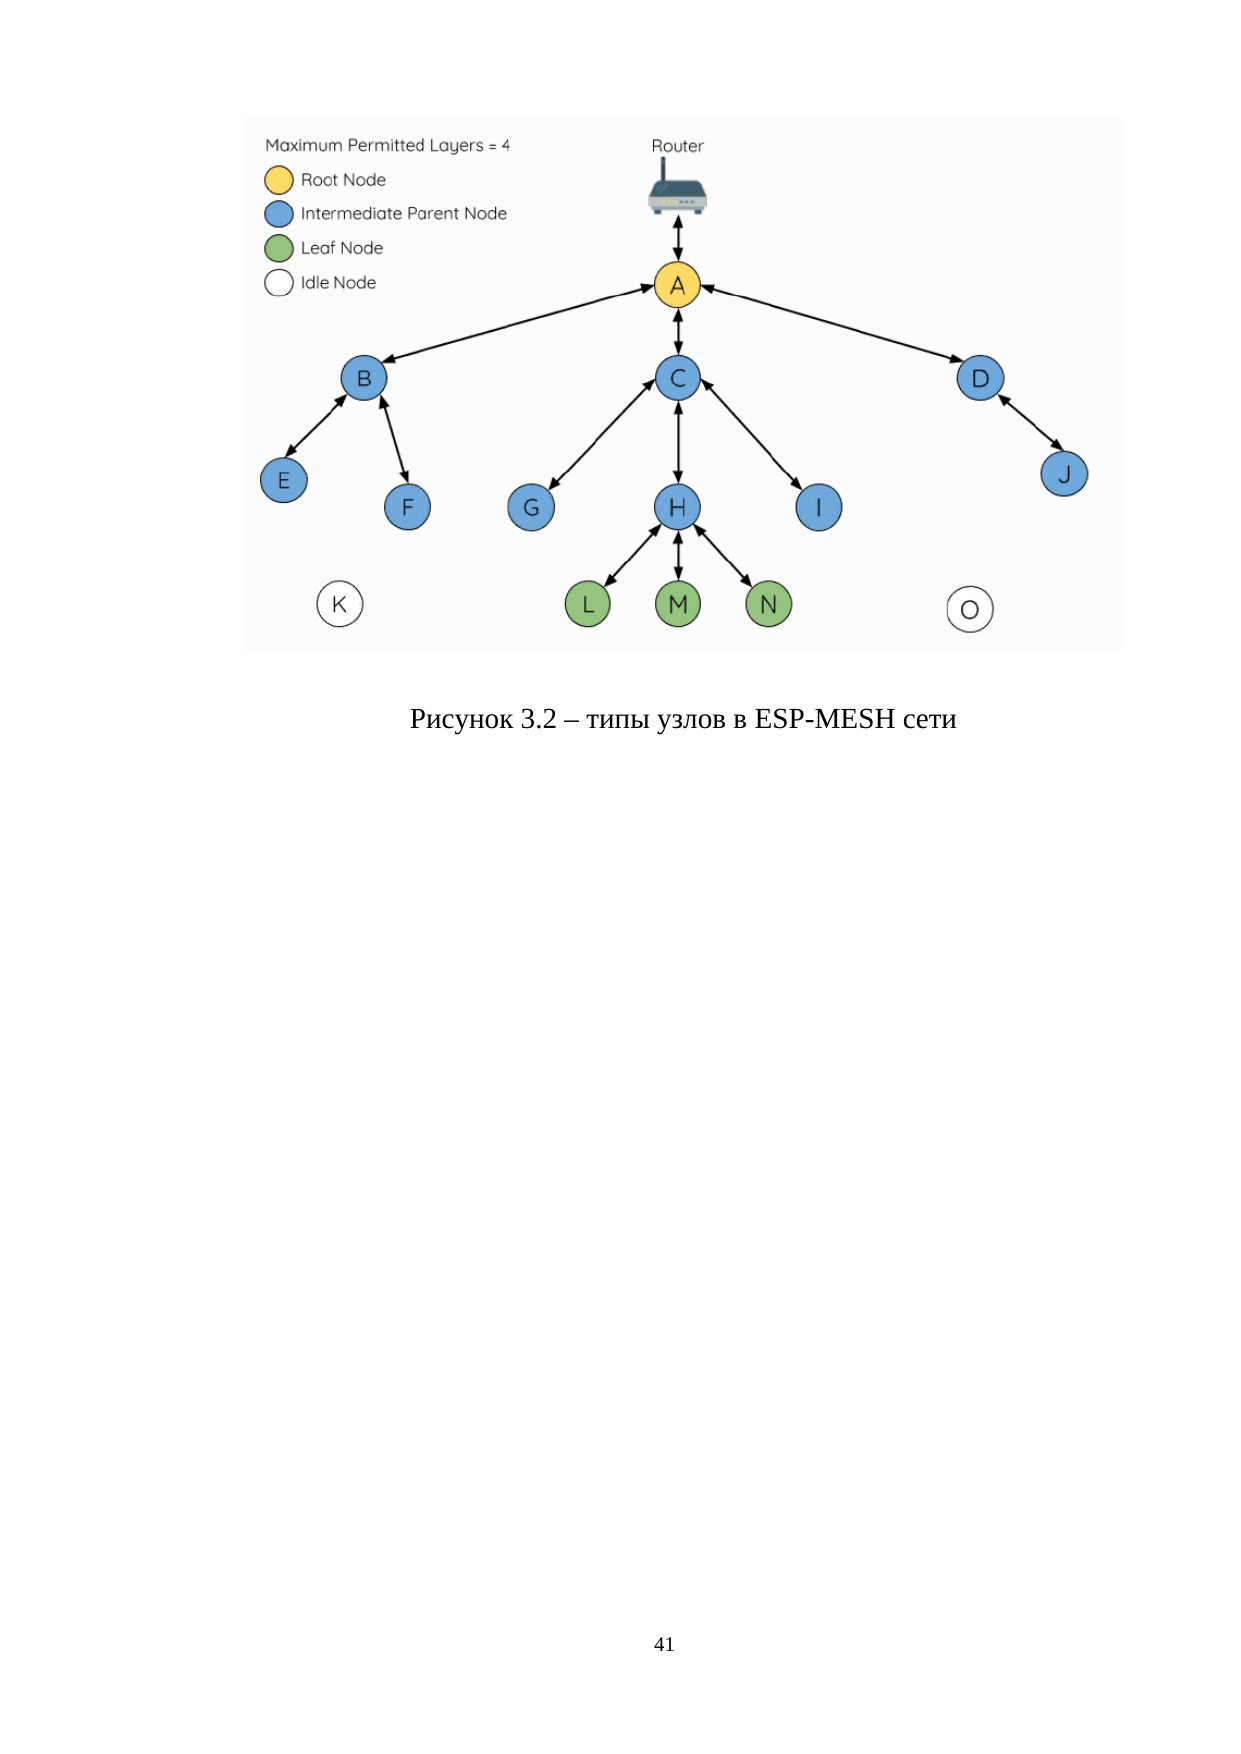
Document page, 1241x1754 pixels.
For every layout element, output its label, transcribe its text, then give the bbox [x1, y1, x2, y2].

picture [243, 118, 1124, 650]
text Рисунок 3.2 – типы узлов в ESP-MESH сети [177, 701, 1152, 735]
